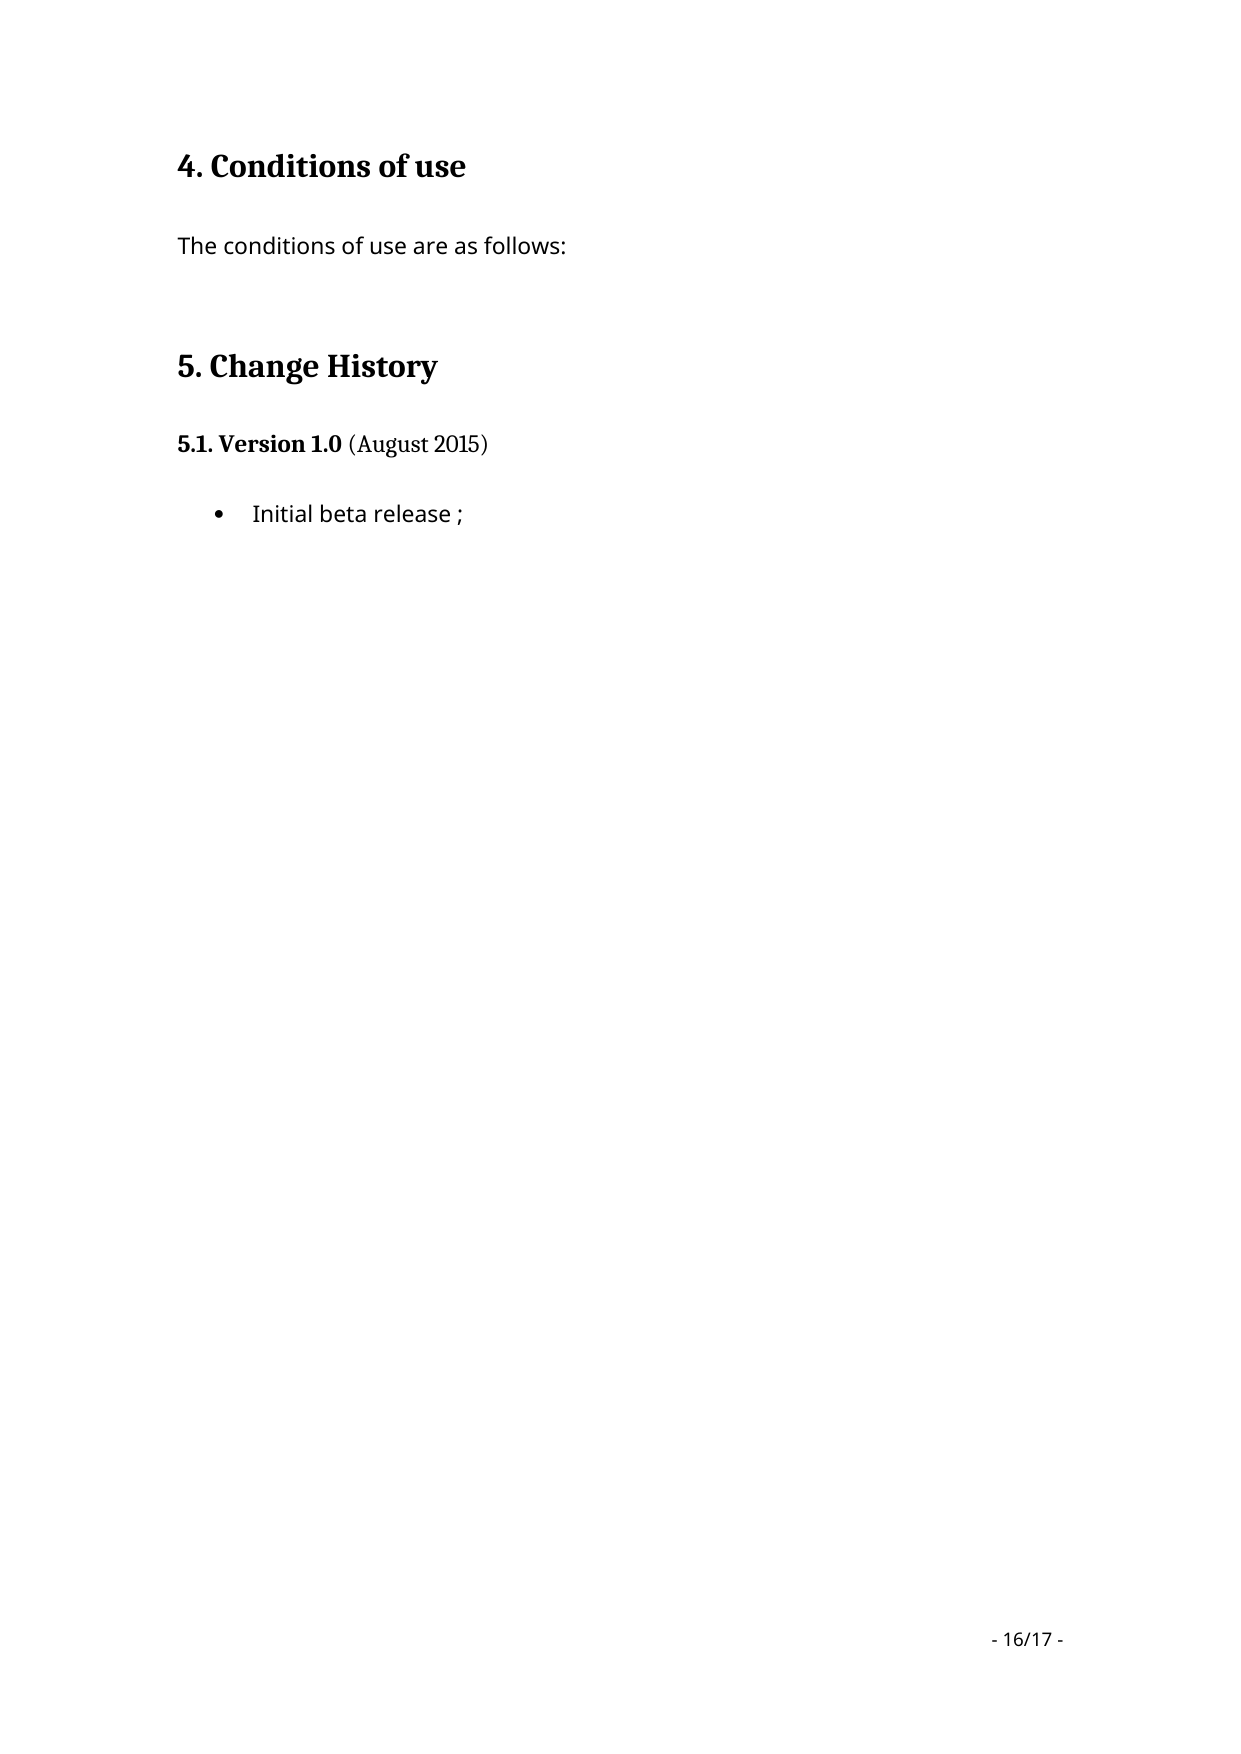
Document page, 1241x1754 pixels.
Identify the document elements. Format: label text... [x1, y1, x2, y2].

list Initial beta release ; [215, 498, 1063, 529]
text 5.1. Version 1.0 (August 2015) [177, 429, 1063, 458]
text The conditions of use are as follows: [177, 230, 1063, 261]
text 5. Change History [177, 347, 1063, 385]
text 4. Conditions of use [177, 148, 1063, 186]
